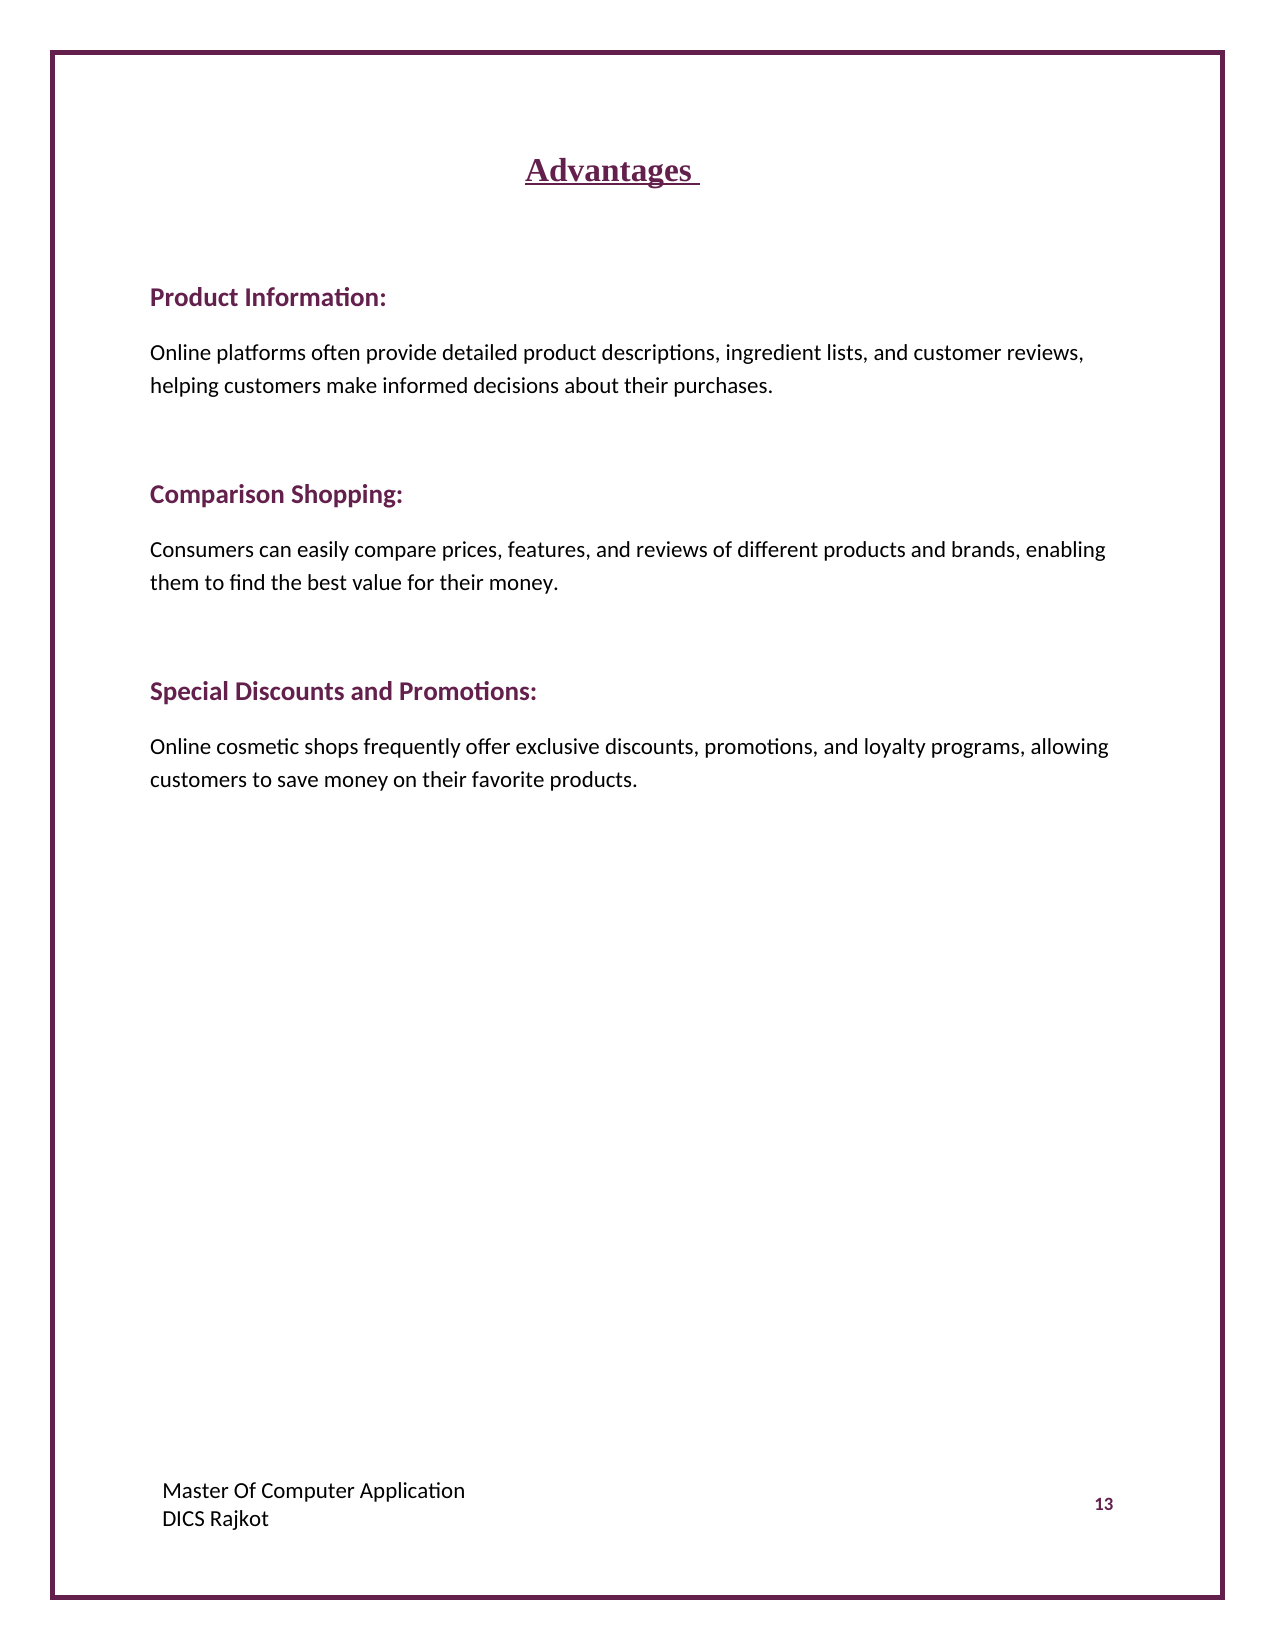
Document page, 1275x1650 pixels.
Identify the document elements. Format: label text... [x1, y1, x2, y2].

text Special Discounts and Promotions: [150, 674, 1125, 707]
text Comparison Shopping: [150, 477, 1125, 510]
text Product Information: [150, 280, 1125, 313]
text Consumers can easily compare prices, features, and reviews of different products and brands, enabling them to find the best value for their money. [150, 536, 1125, 596]
text Online cosmetic shops frequently offer exclusive discounts, promotions, and loyalty programs, allowing customers to save money on their favorite products. [150, 732, 1125, 793]
text Online platforms often provide detailed product descriptions, ingredient lists, and customer reviews, helping customers make informed decisions about their purchases. [150, 338, 1125, 399]
text Advantages [450, 150, 1125, 188]
